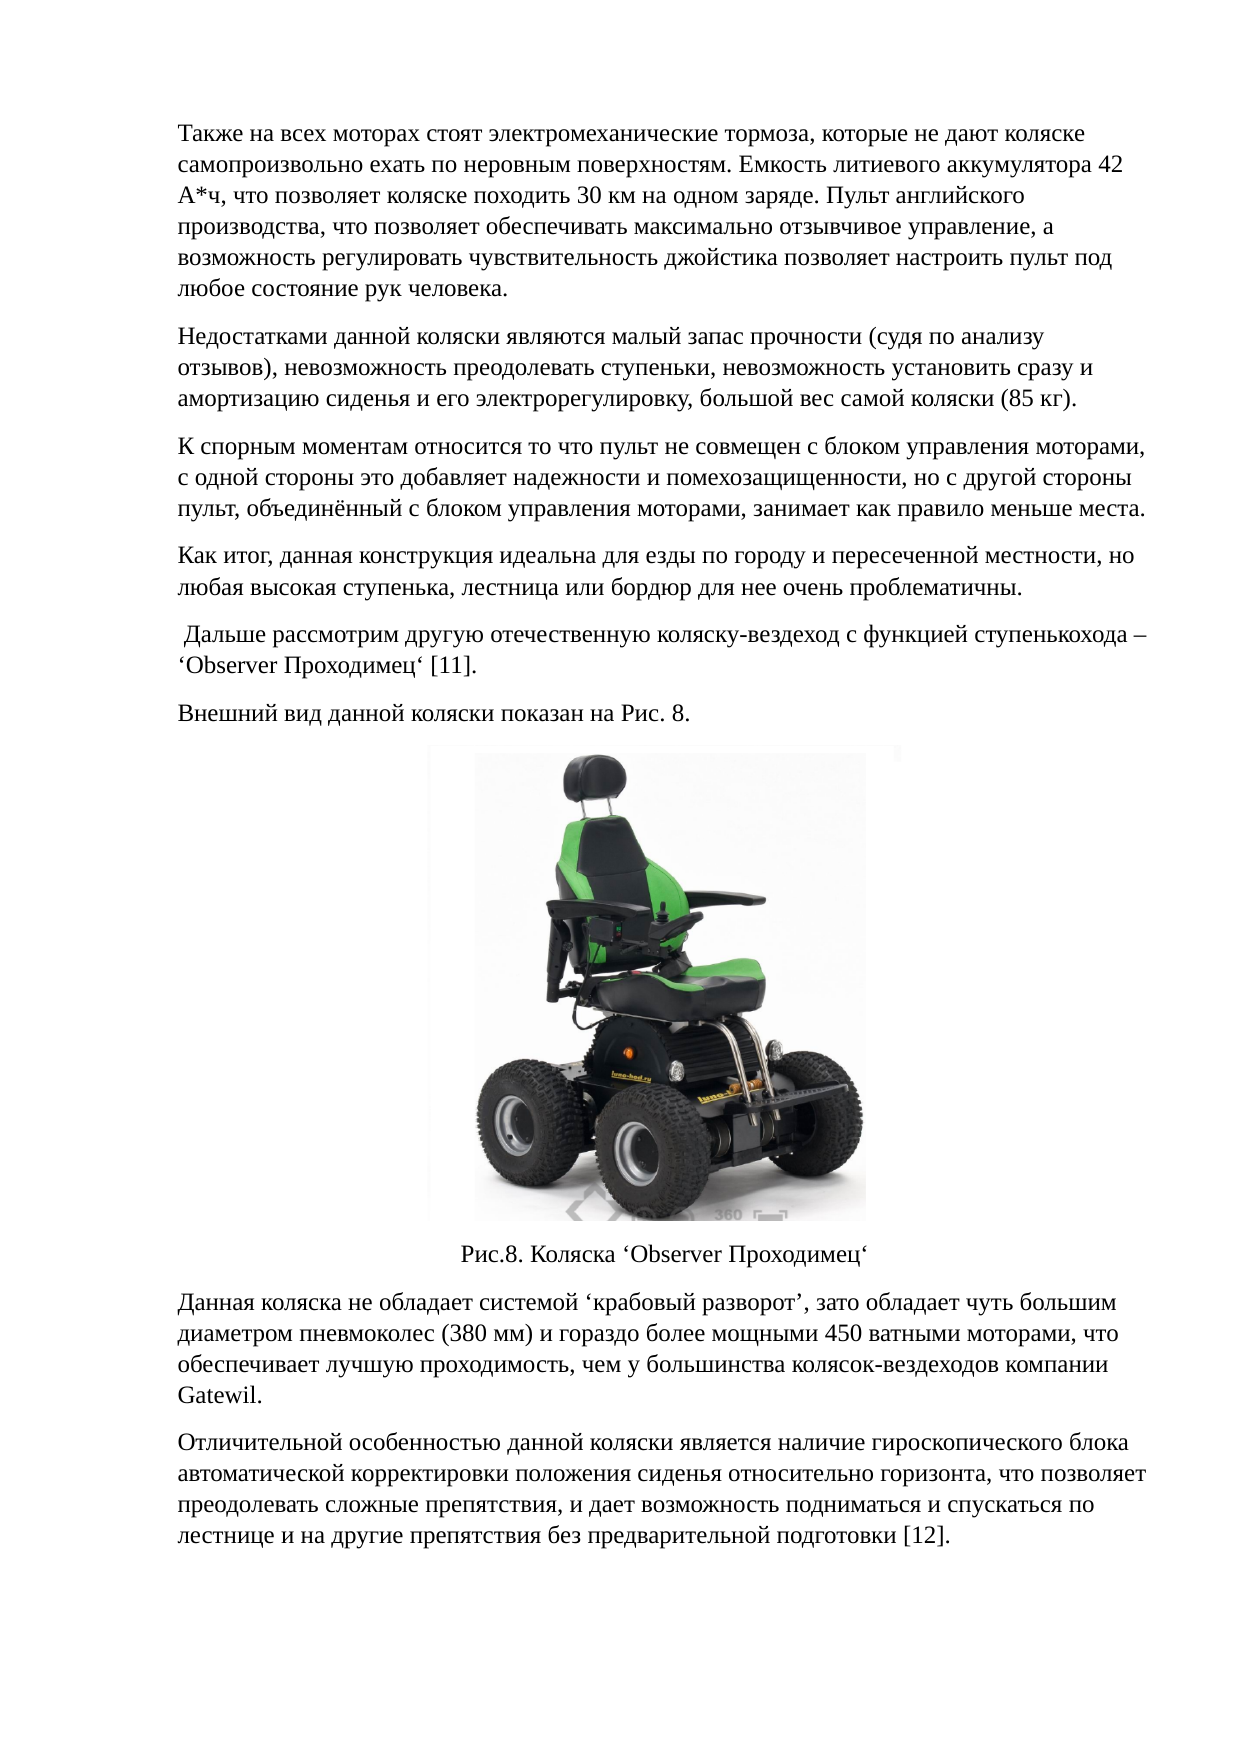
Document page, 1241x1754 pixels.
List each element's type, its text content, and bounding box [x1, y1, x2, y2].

picture [427, 745, 902, 1221]
text Дальше рассмотрим другую отечественную коляску-вездеход с функцией ступенькохода – ‘Observer Проходимец‘ [11]. [177, 619, 1152, 679]
text Данная коляска не обладает системой ‘крабовый разворот’, зато обладает чуть большим диаметром пневмоколес (380 мм) и гораздо более мощными 450 ватными моторами, что обеспечивает лучшую проходимость, чем у большинства колясок-вездеходов компании Gatewil. [177, 1287, 1152, 1408]
text Также на всех моторах стоят электромеханические тормоза, которые не дают коляске самопроизвольно ехать по неровным поверхностям. Емкость литиевого аккумулятора 42 А*ч, что позволяет коляске походить 30 км на одном заряде. Пульт английского производства, что позволяет обеспечивать максимально отзывчивое управление, а возможность регулировать чувствительность джойстика позволяет настроить пульт под любое состояние рук человека. [177, 118, 1152, 302]
text Недостатками данной коляски являются малый запас прочности (судя по анализу отзывов), невозможность преодолевать ступеньки, невозможность установить сразу и амортизацию сиденья и его электрорегулировку, большой вес самой коляски (85 кг). [177, 321, 1152, 412]
text Как итог, данная конструкция идеальна для езды по городу и пересеченной местности, но любая высокая ступенька, лестница или бордюр для нее очень проблематичны. [177, 541, 1152, 600]
text Отличительной особенностью данной коляски является наличие гироскопического блока автоматической корректировки положения сиденья относительно горизонта, что позволяет преодолевать сложные препятствия, и дает возможность подниматься и спускаться по лестнице и на другие препятствия без предварительной подготовки [12]. [177, 1427, 1152, 1549]
text К спорным моментам относится то что пульт не совмещен с блоком управления моторами, с одной стороны это добавляет надежности и помехозащищенности, но с другой стороны пульт, объединённый с блоком управления моторами, занимает как правило меньше места. [177, 431, 1152, 522]
text Рис.8. Коляска ‘Observer Проходимец‘ [177, 1239, 1152, 1268]
text Внешний вид данной коляски показан на Рис. 8. [177, 698, 1152, 727]
